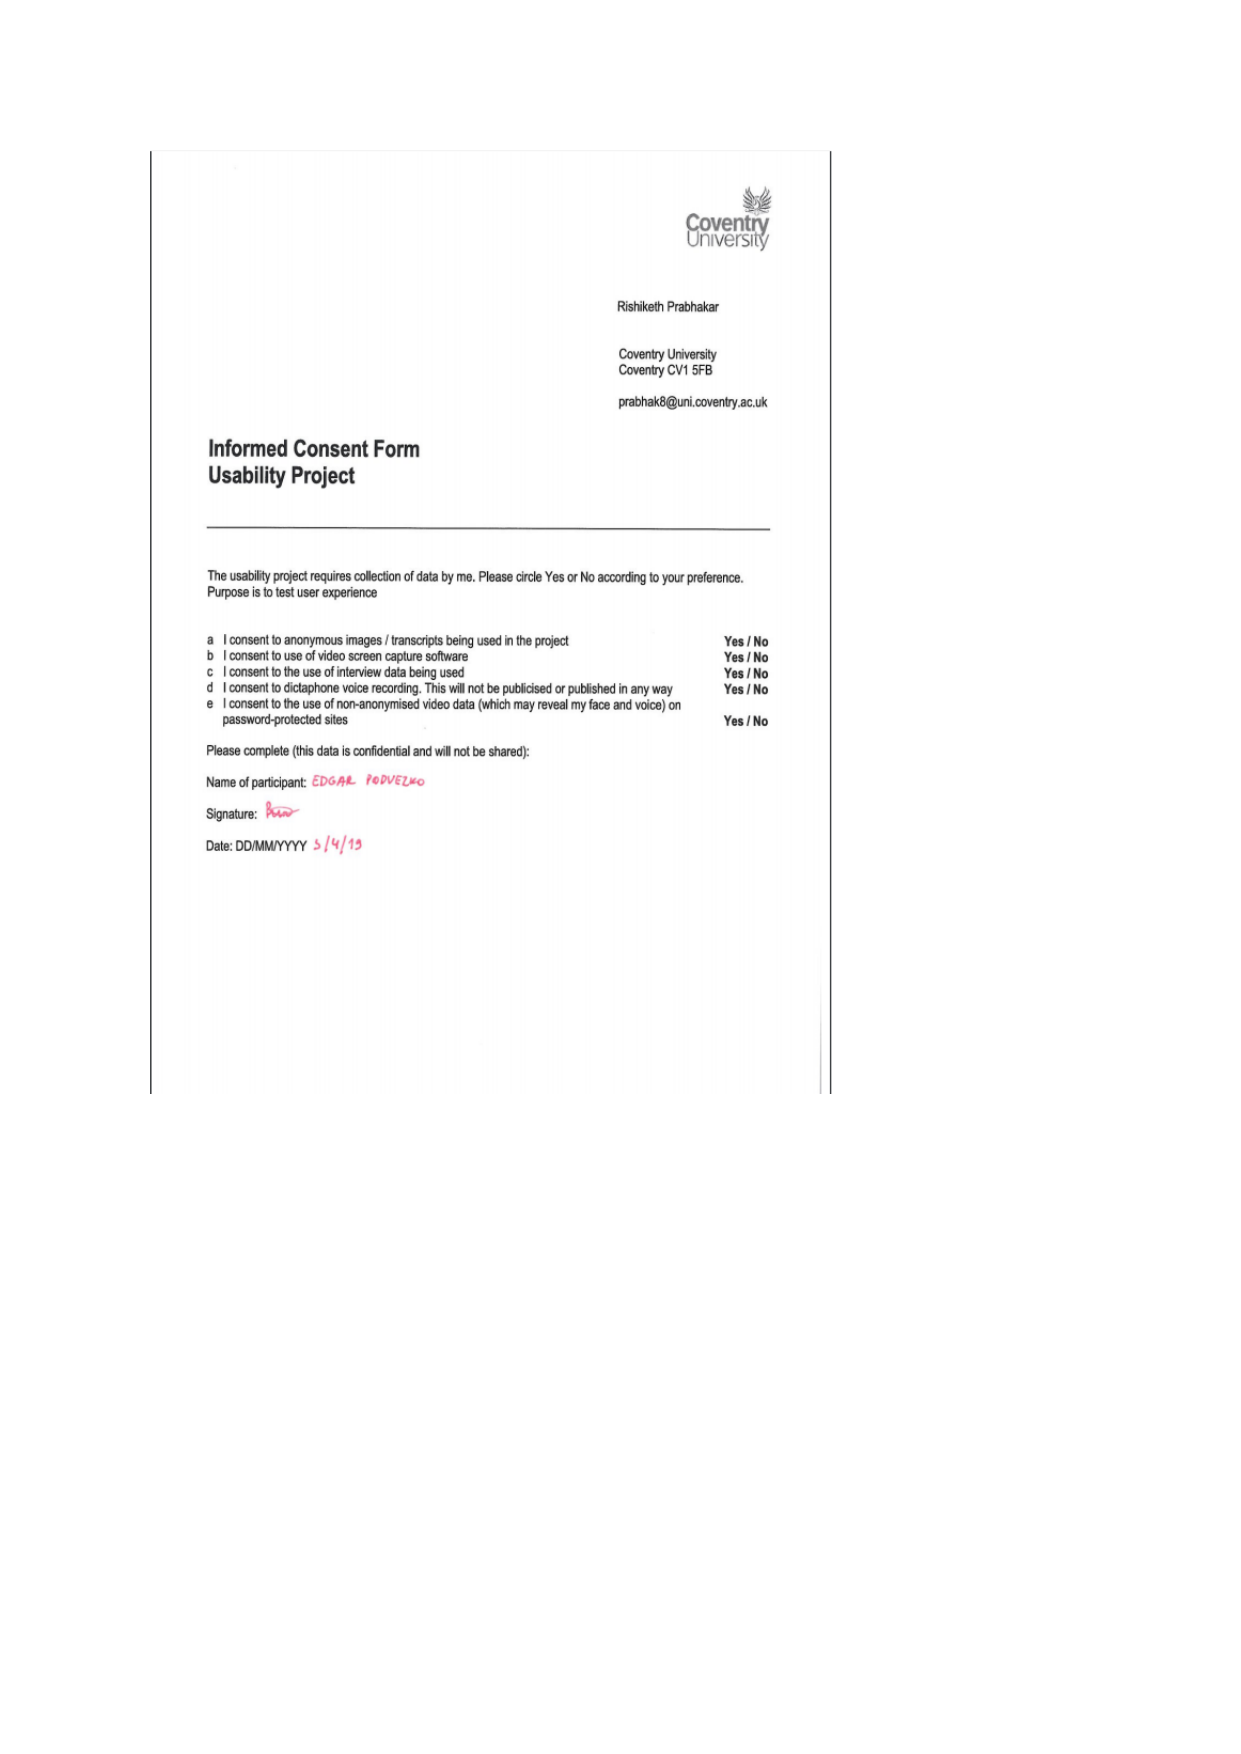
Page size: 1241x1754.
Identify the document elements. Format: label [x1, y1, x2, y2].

picture [150, 150, 832, 1094]
